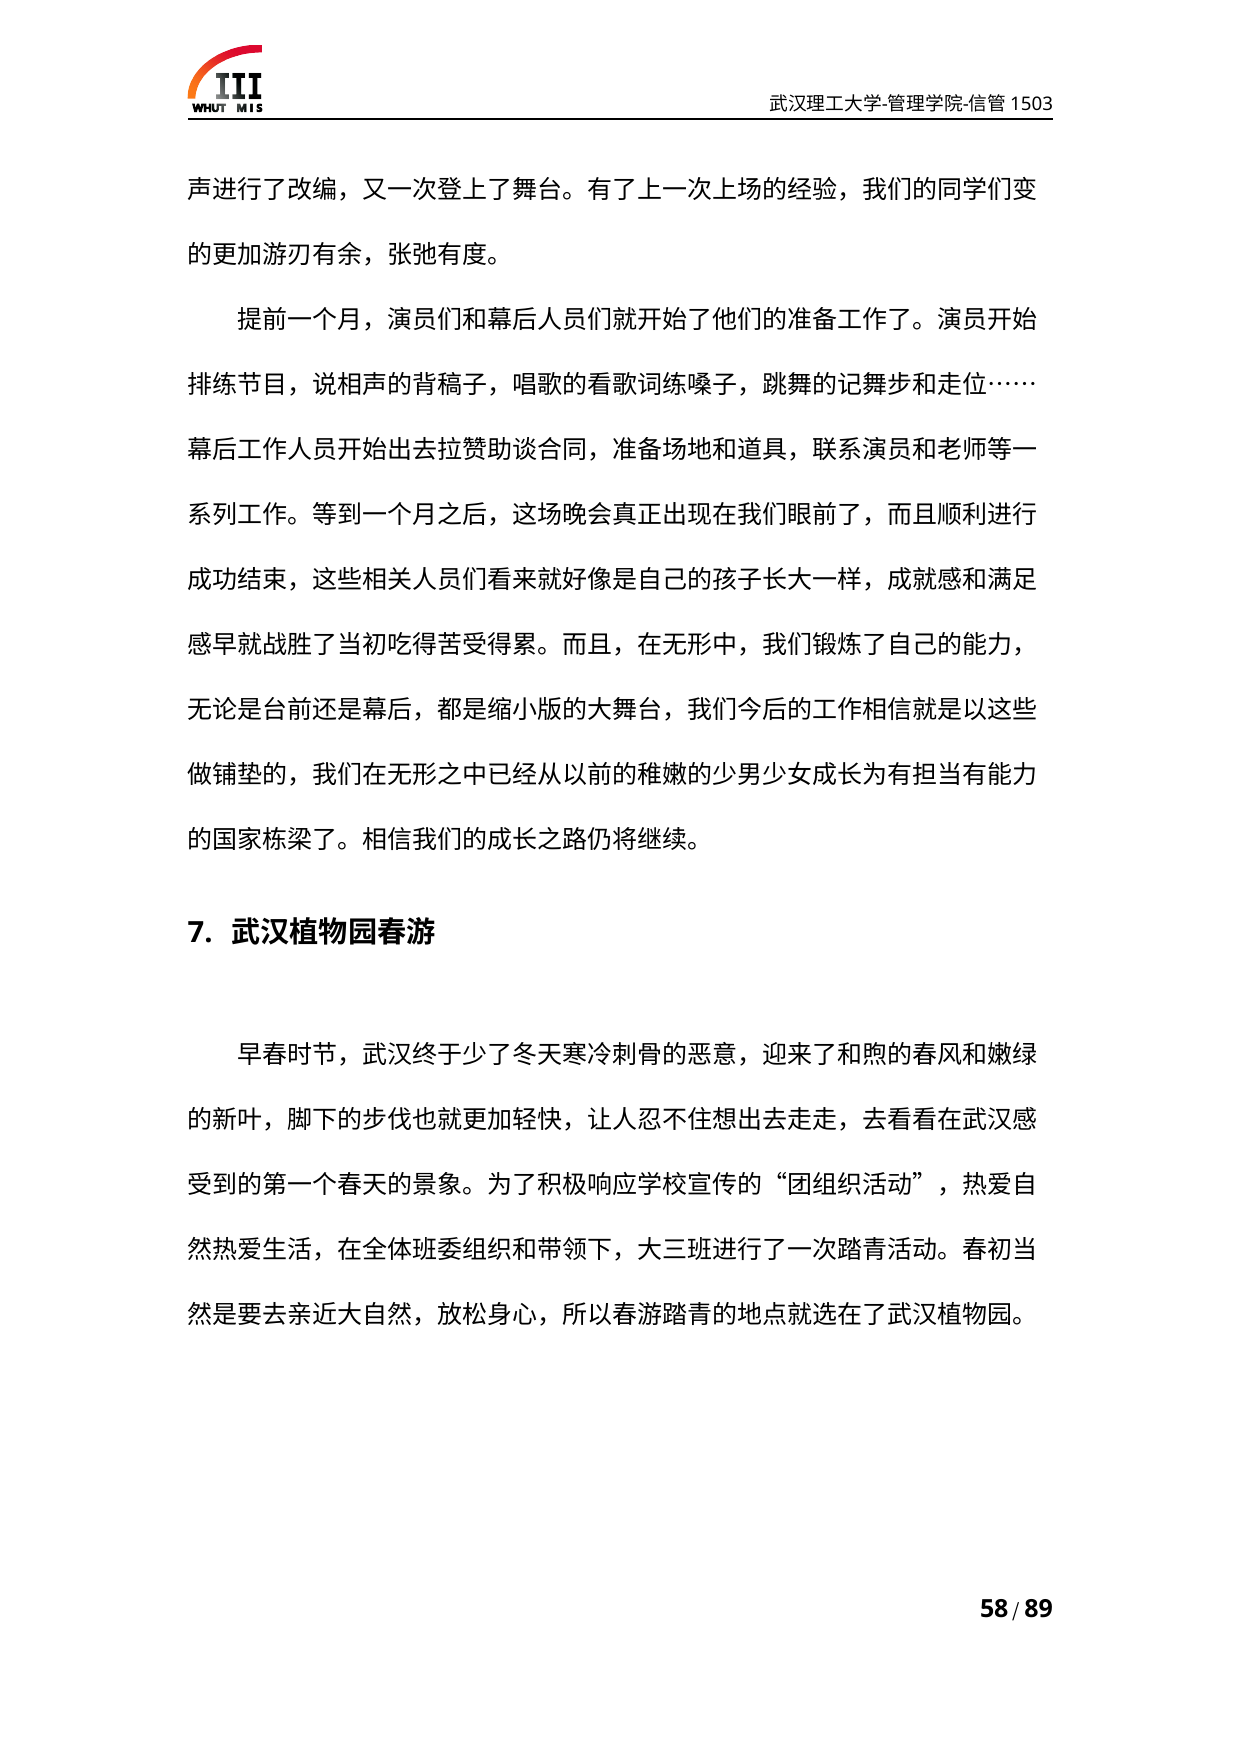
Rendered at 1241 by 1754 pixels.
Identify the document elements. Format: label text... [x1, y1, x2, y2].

text 提前一个月，演员们和幕后人员们就开始了他们的准备工作了。演员开始排练节目，说相声的背稿子，唱歌的看歌词练嗓子，跳舞的记舞步和走位……幕后工作人员开始出去拉赞助谈合同，准备场地和道具，联系演员和老师等一系列工作。等到一个月之后，这场晚会真正出现在我们眼前了，而且顺利进行成功结束，这些相关人员们看来就好像是自己的孩子长大一样，成就感和满足感早就战胜了当初吃得苦受得累。而且，在无形中，我们锻炼了自己的能力，无论是台前还是幕后，都是缩小版的大舞台，我们今后的工作相信就是以这些做铺垫的，我们在无形之中已经从以前的稚嫩的少男少女成长为有担当有能力的国家栋梁了。相信我们的成长之路仍将继续。 [187, 286, 1053, 871]
text 早春时节，武汉终于少了冬天寒冷刺骨的恶意，迎来了和煦的春风和嫩绿的新叶，脚下的步伐也就更加轻快，让人忍不住想出去走走，去看看在武汉感受到的第一个春天的景象。为了积极响应学校宣传的“团组织活动”，热爱自然热爱生活，在全体班委组织和带领下，大三班进行了一次踏青活动。春初当然是要去亲近大自然，放松身心，所以春游踏青的地点就选在了武汉植物园。 [187, 1021, 1053, 1346]
subtitle 武汉植物园春游 [187, 898, 1053, 963]
picture [187, 45, 264, 116]
text 我们班内的同学也是积极加入了这场大会的准备工作中，制作宣传视频、招募演员、排练歌曲……新才上的相声五人组也是又一次付出，将新才上的相声进行了改编，又一次登上了舞台。有了上一次上场的经验，我们的同学们变的更加游刃有余，张弛有度。 [187, 156, 1053, 286]
